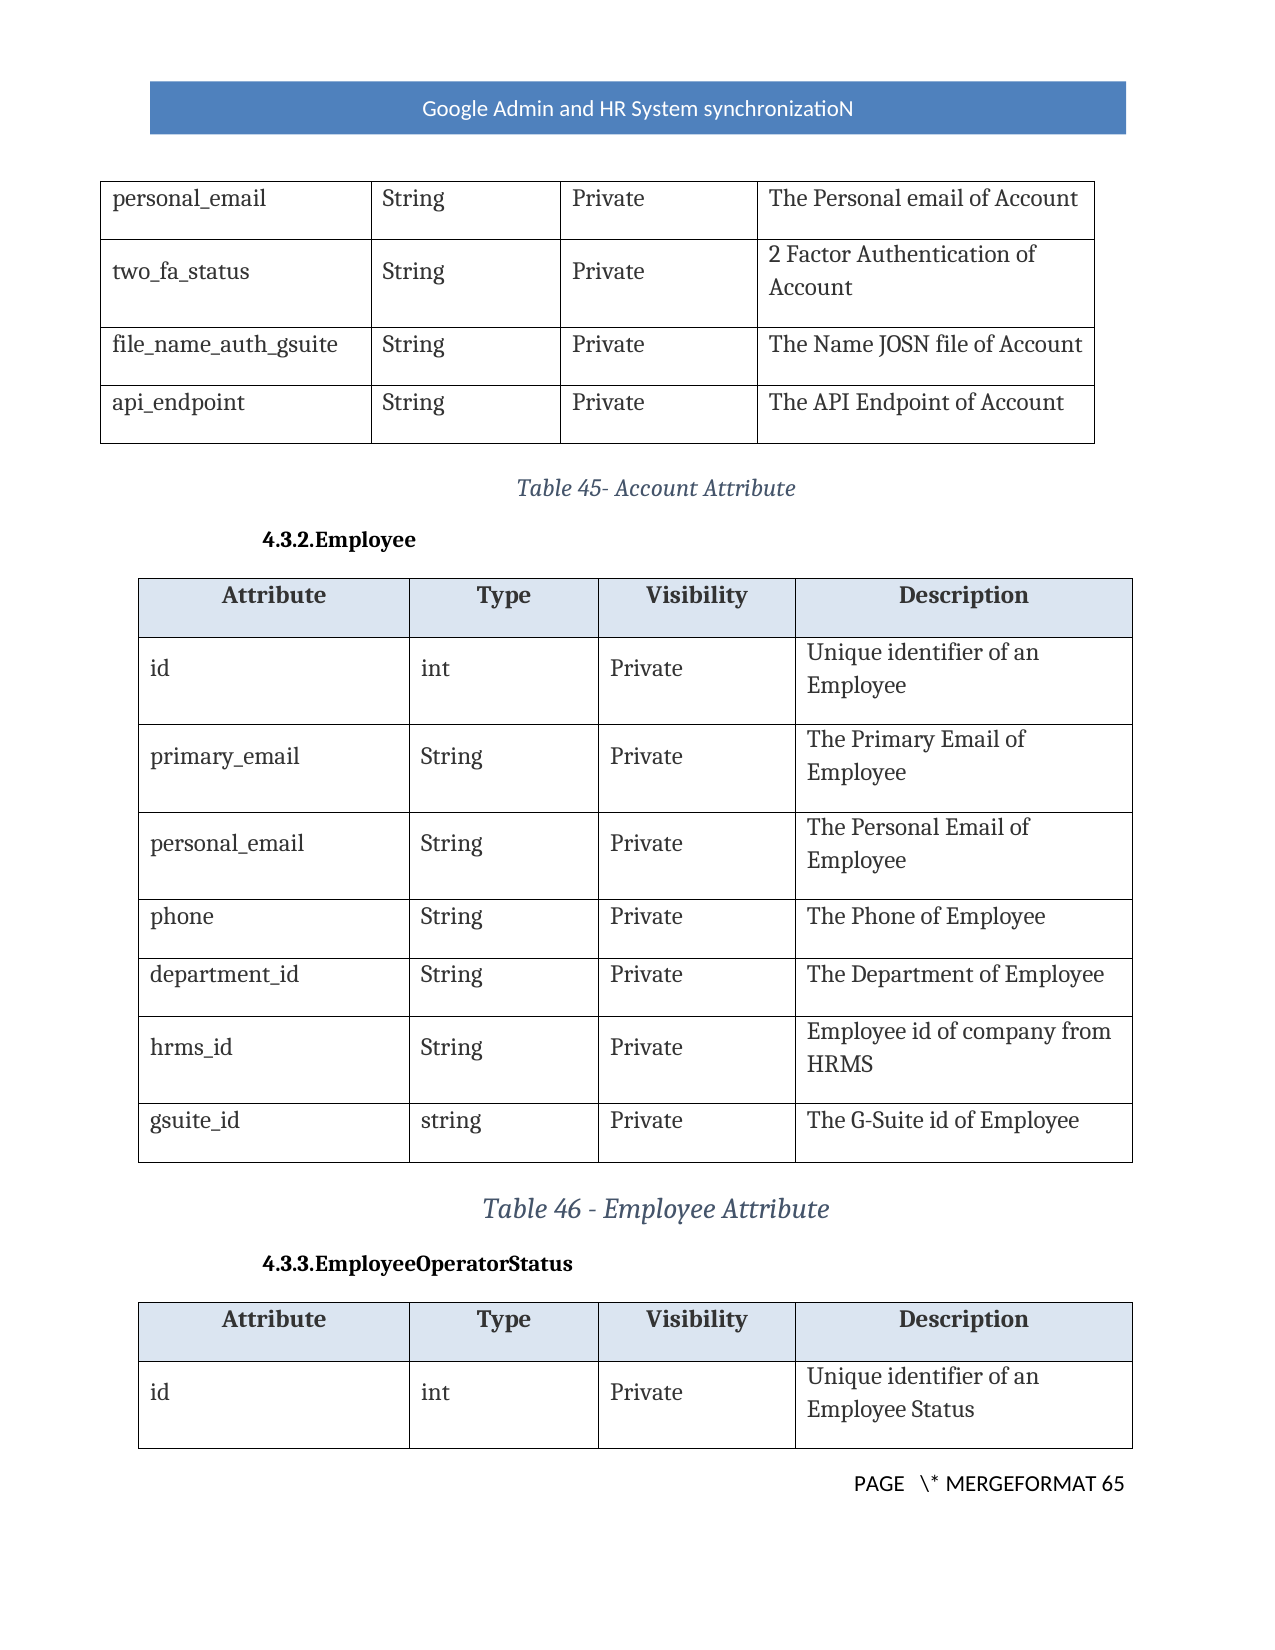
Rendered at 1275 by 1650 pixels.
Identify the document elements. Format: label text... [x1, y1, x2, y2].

table_cell Private [599, 900, 795, 957]
table_cell The API Endpoint of Account [758, 386, 1094, 443]
table_cell Employee id of company from HRMS [796, 1017, 1132, 1103]
table_cell phone [139, 900, 409, 957]
table_cell The Primary Email of Employee [796, 725, 1132, 812]
table_cell Private [599, 1104, 795, 1162]
table_cell The Personal Email of Employee [796, 813, 1132, 899]
table_cell Private [561, 182, 757, 239]
table_cell The Name JOSN file of Account [758, 328, 1094, 385]
table_cell Private [561, 240, 757, 327]
table_cell gsuite_id [139, 1104, 409, 1162]
table_cell String [410, 900, 598, 957]
table_cell String [372, 328, 560, 385]
subtitle EmployeeOperatorStatus [262, 1251, 1125, 1278]
table_cell String [410, 959, 598, 1016]
table_cell hrms_id [139, 1017, 409, 1103]
table_cell id [139, 638, 409, 724]
table_header Visibility [599, 579, 795, 637]
table_cell int [410, 1362, 598, 1448]
table_cell Private [599, 1362, 795, 1448]
table_header Attribute [139, 579, 409, 637]
table_cell id [139, 1362, 409, 1448]
table_cell department_id [139, 959, 409, 1016]
table_cell Private [561, 386, 757, 443]
table_cell int [410, 638, 598, 724]
table_cell primary_email [139, 725, 409, 812]
table_cell String [372, 386, 560, 443]
table_cell file_name_auth_gsuite [101, 328, 371, 385]
table_cell Private [599, 813, 795, 899]
table_cell The Phone of Employee [796, 900, 1132, 957]
table_header Visibility [599, 1303, 795, 1361]
table_header Description [796, 1303, 1132, 1361]
table_header Attribute [139, 1303, 409, 1361]
text Table 45- Account Attribute [187, 473, 1125, 502]
table_cell The Department of Employee [796, 959, 1132, 1016]
table_cell Unique identifier of an Employee Status [796, 1362, 1132, 1448]
table_cell Private [599, 1017, 795, 1103]
table_cell Private [599, 725, 795, 812]
table_cell two_fa_status [101, 240, 371, 327]
table_cell String [410, 813, 598, 899]
table_cell string [410, 1104, 598, 1162]
table_cell The G-Suite id of Employee [796, 1104, 1132, 1162]
table_cell Private [599, 959, 795, 1016]
table_cell String [372, 182, 560, 239]
table_cell Private [561, 328, 757, 385]
table_cell personal_email [139, 813, 409, 899]
table_header Type [410, 1303, 598, 1361]
table_cell Private [599, 638, 795, 724]
table_header Type [410, 579, 598, 637]
table_cell String [372, 240, 560, 327]
table_cell personal_email [101, 182, 371, 239]
table_cell 2 Factor Authentication of Account [758, 240, 1094, 327]
table_cell The Personal email of Account [758, 182, 1094, 239]
table_cell api_endpoint [101, 386, 371, 443]
table_cell Unique identifier of an Employee [796, 638, 1132, 724]
table_header Description [796, 579, 1132, 637]
table_cell String [410, 1017, 598, 1103]
table_cell String [410, 725, 598, 812]
subtitle Employee [262, 527, 1125, 554]
